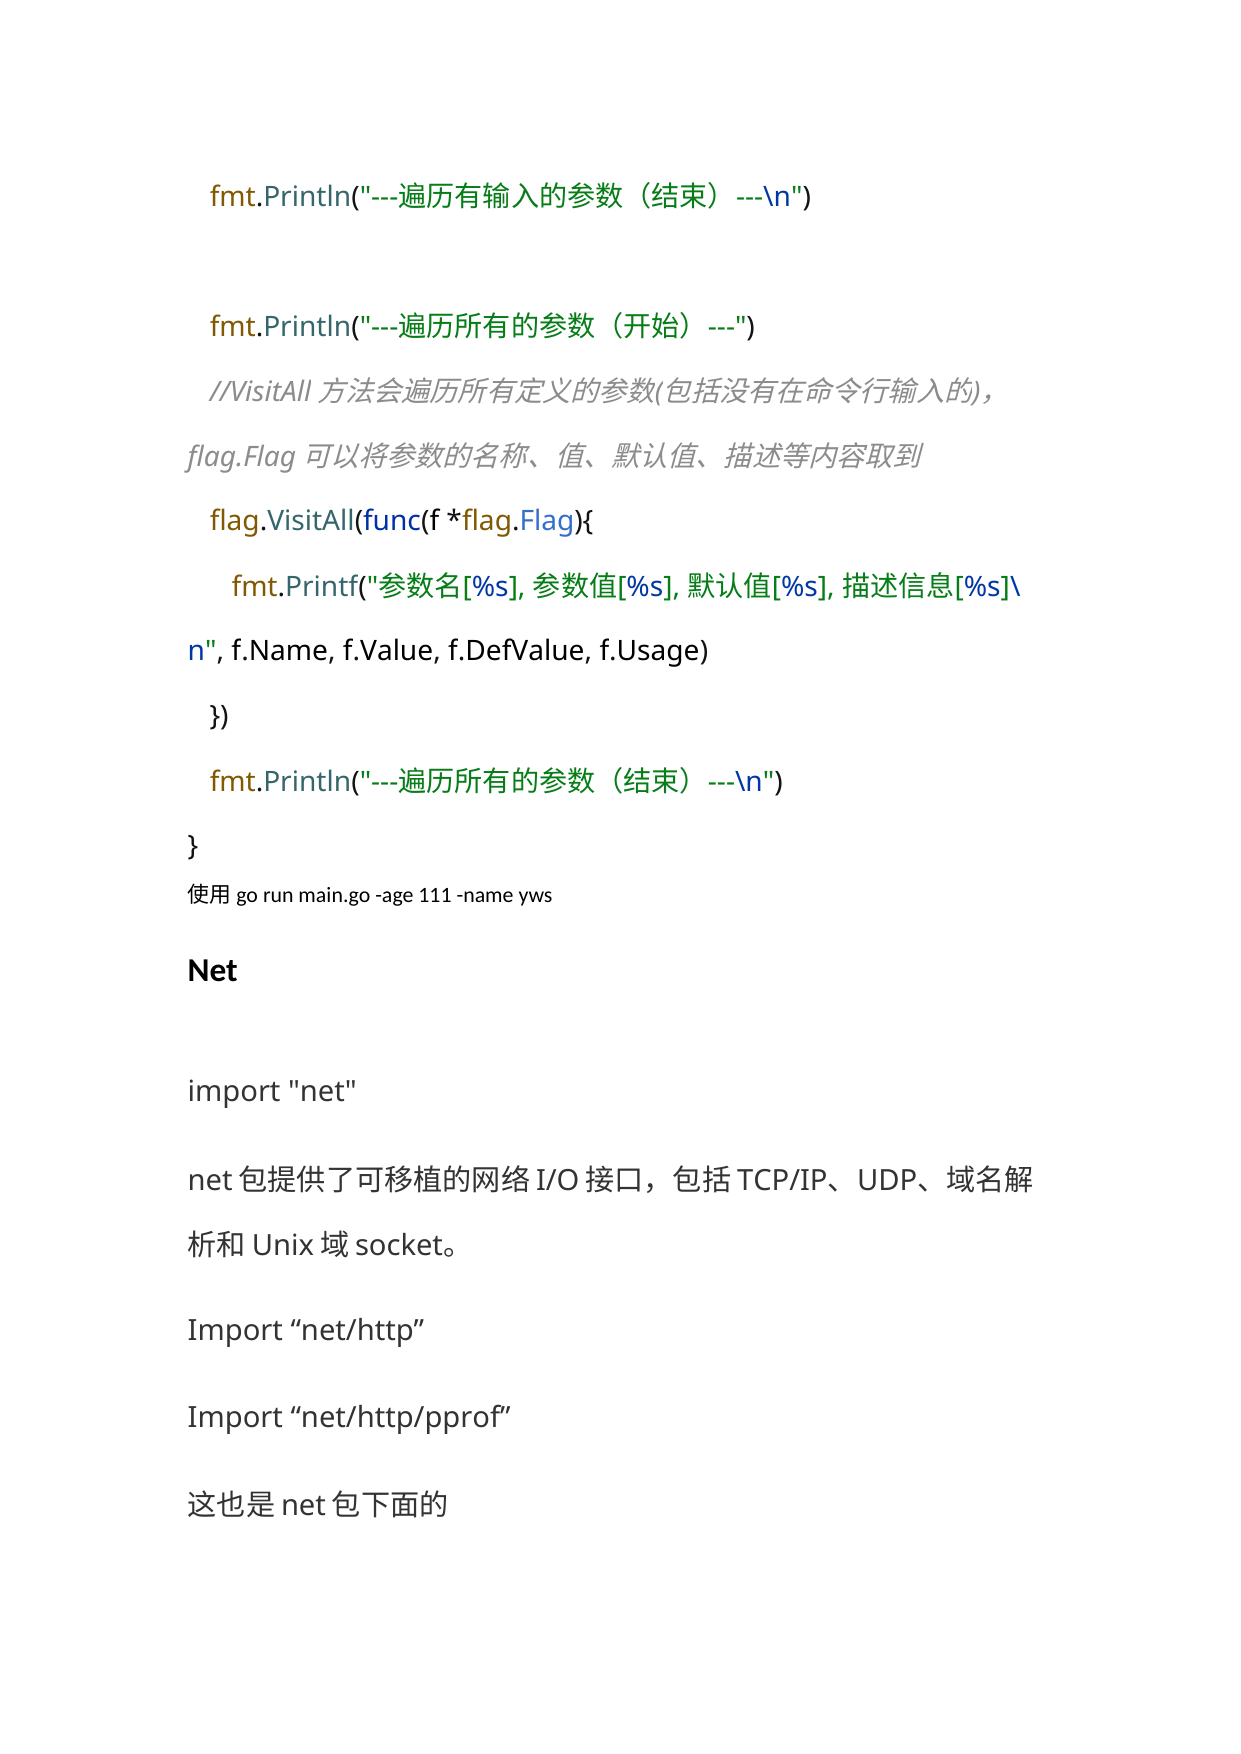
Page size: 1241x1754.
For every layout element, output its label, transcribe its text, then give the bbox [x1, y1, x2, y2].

text Import “net/http/pprof” [187, 1383, 1053, 1448]
subtitle Net [187, 937, 1053, 1002]
text 这也是net包下面的 [187, 1470, 1053, 1535]
text import "net" [187, 1058, 1053, 1123]
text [187, 162, 1053, 877]
text Import “net/http” [187, 1297, 1053, 1362]
text net包提供了可移植的网络I/O接口，包括TCP/IP、UDP、域名解析和Unix域socket。 [187, 1145, 1053, 1275]
text 使用 go run main.go -age 111 -name yws [187, 877, 1053, 909]
